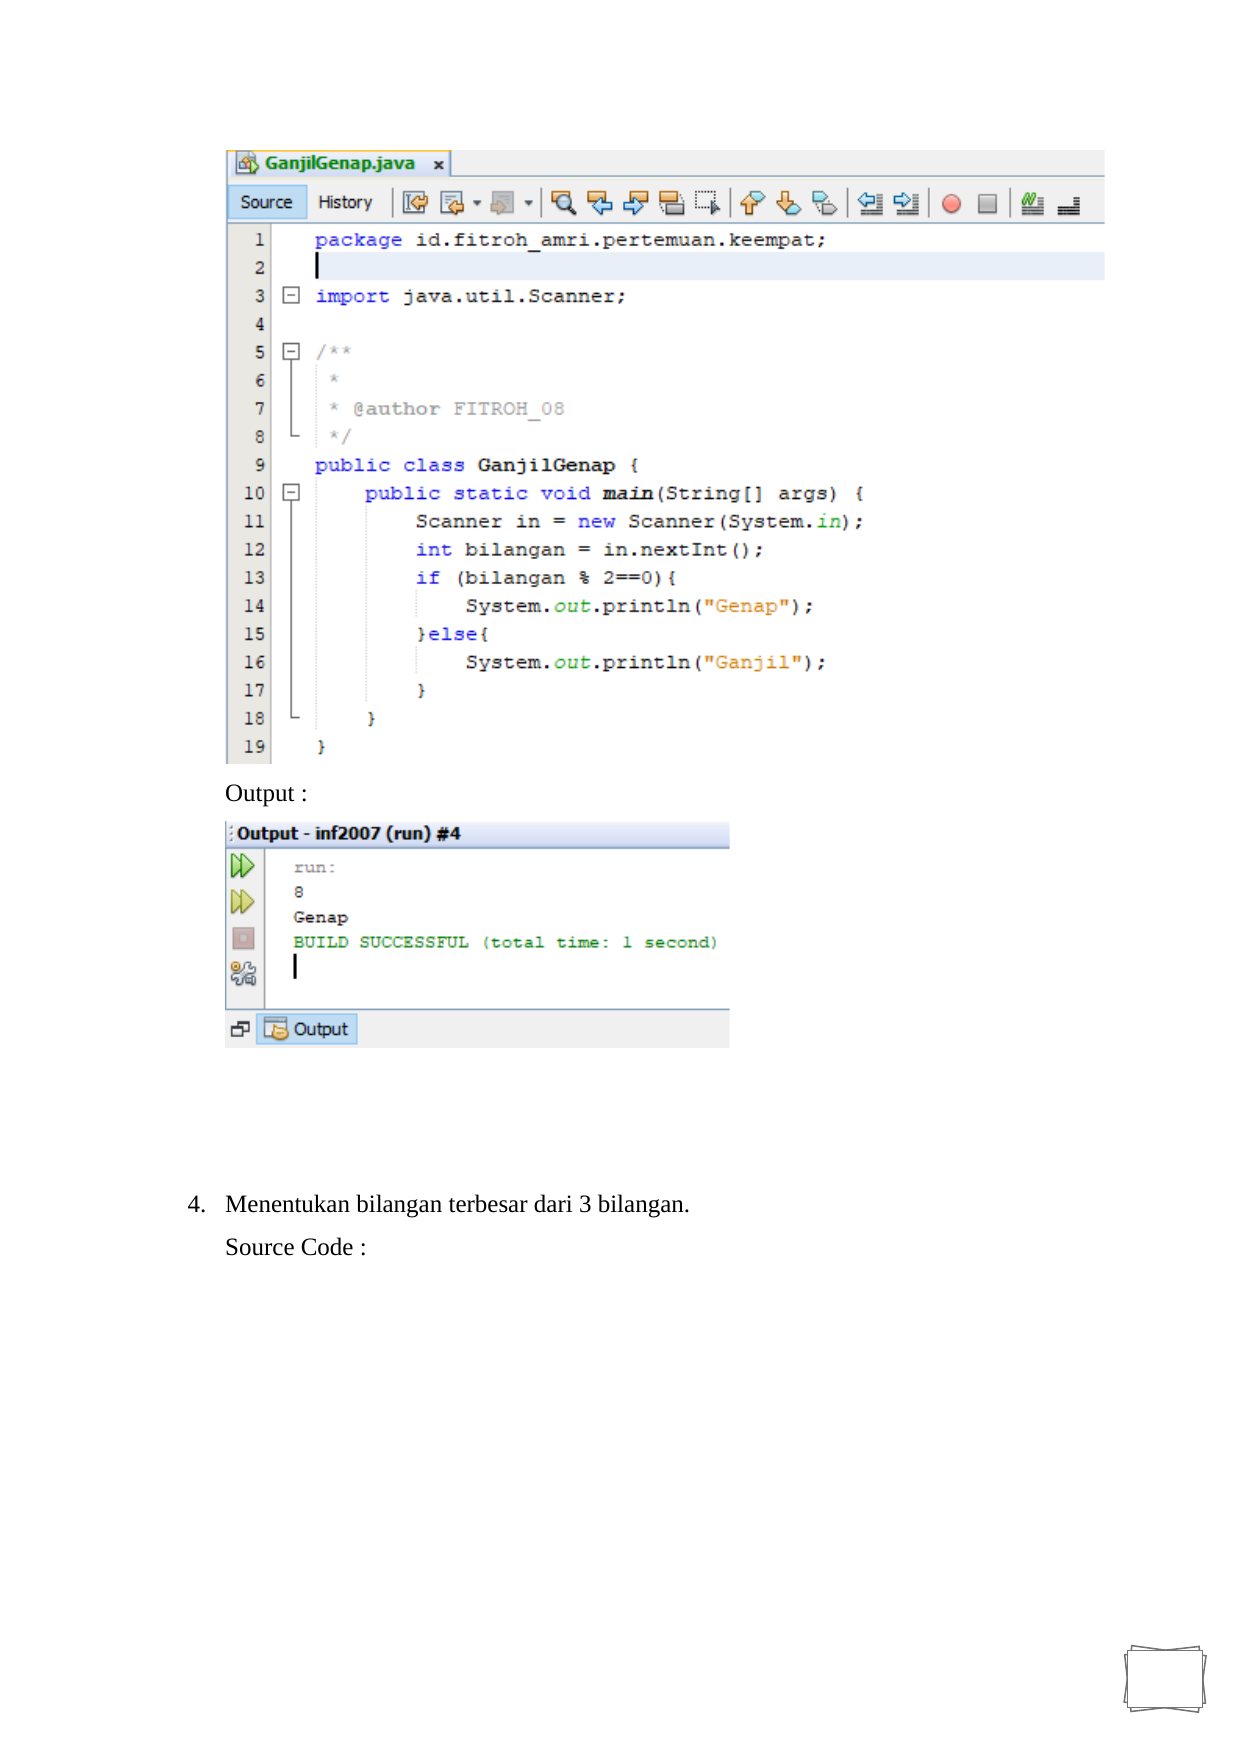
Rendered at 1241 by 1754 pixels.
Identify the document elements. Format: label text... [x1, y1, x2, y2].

picture [225, 150, 1105, 764]
text Source Code : [225, 1232, 1090, 1261]
list Output : [225, 778, 1090, 807]
list Menentukan bilangan terbesar dari 3 bilangan. [187, 1189, 1090, 1217]
picture [225, 821, 730, 1048]
